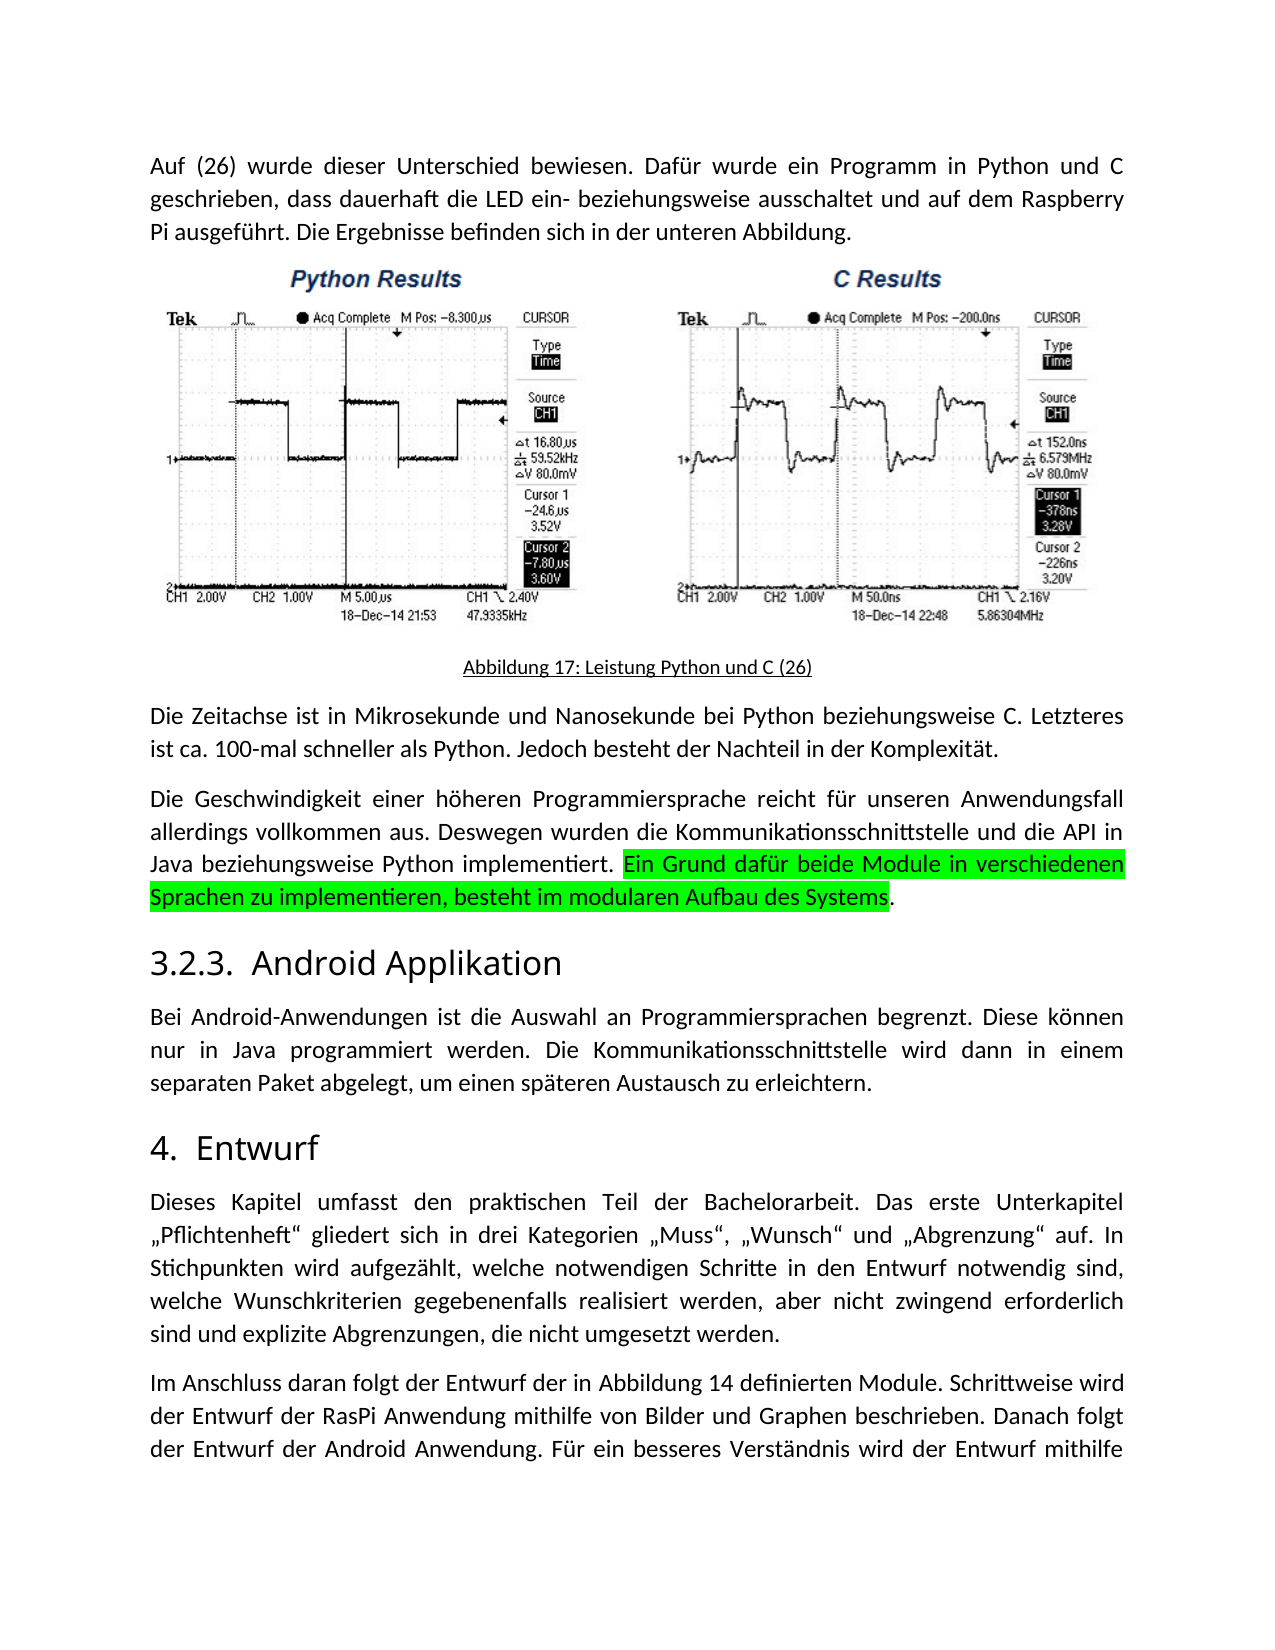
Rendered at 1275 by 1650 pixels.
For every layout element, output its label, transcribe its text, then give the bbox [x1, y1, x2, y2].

text Die Zeitachse ist in Mikrosekunde und Nanosekunde bei Python beziehungsweise C. Letzteres ist ca. 100-mal schneller als Python. Jedoch besteht der Nachteil in der Komplexität. [150, 700, 1125, 764]
picture [150, 265, 1125, 635]
text Bei Android-Anwendungen ist die Auswahl an Programmiersprachen begrenzt. Diese können nur in Java programmiert werden. Die Kommunikationsschnittstelle wird dann in einem separaten Paket abgelegt, um einen späteren Austausch zu erleichtern. [150, 1001, 1125, 1097]
text Die Geschwindigkeit einer höheren Programmiersprache reicht für unseren Anwendungsfall allerdings vollkommen aus. Deswegen wurden die Kommunikationsschnittstelle und die API in Java beziehungsweise Python implementiert. Ein Grund dafür beide Module in verschiedenen Sprachen zu implementieren, besteht im modularen Aufbau des Systems. [150, 783, 1125, 912]
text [150, 1367, 1125, 1464]
text Dieses Kapitel umfasst den praktischen Teil der Bachelorarbeit. Das erste Unterkapitel „Pflichtenheft“ gliedert sich in drei Kategorien „Muss“, „Wunsch“ und „Abgrenzung“ auf. In Stichpunkten wird aufgezählt, welche notwendigen Schritte in den Entwurf notwendig sind, welche Wunschkriterien gegebenenfalls realisiert werden, aber nicht zwingend erforderlich sind und explizite Abgrenzungen, die nicht umgesetzt werden. [150, 1186, 1125, 1348]
text Abbildung : Leistung Python und C [150, 654, 1125, 679]
subtitle Android Applikation [150, 939, 1125, 985]
text Auf wurde dieser Unterschied bewiesen. Dafür wurde ein Programm in Python und C geschrieben, dass dauerhaft die LED ein- beziehungsweise ausschaltet und auf dem Raspberry Pi ausgeführt. Die Ergebnisse befinden sich in der unteren Abbildung. [150, 150, 1125, 246]
subtitle Entwurf [150, 1124, 1125, 1170]
